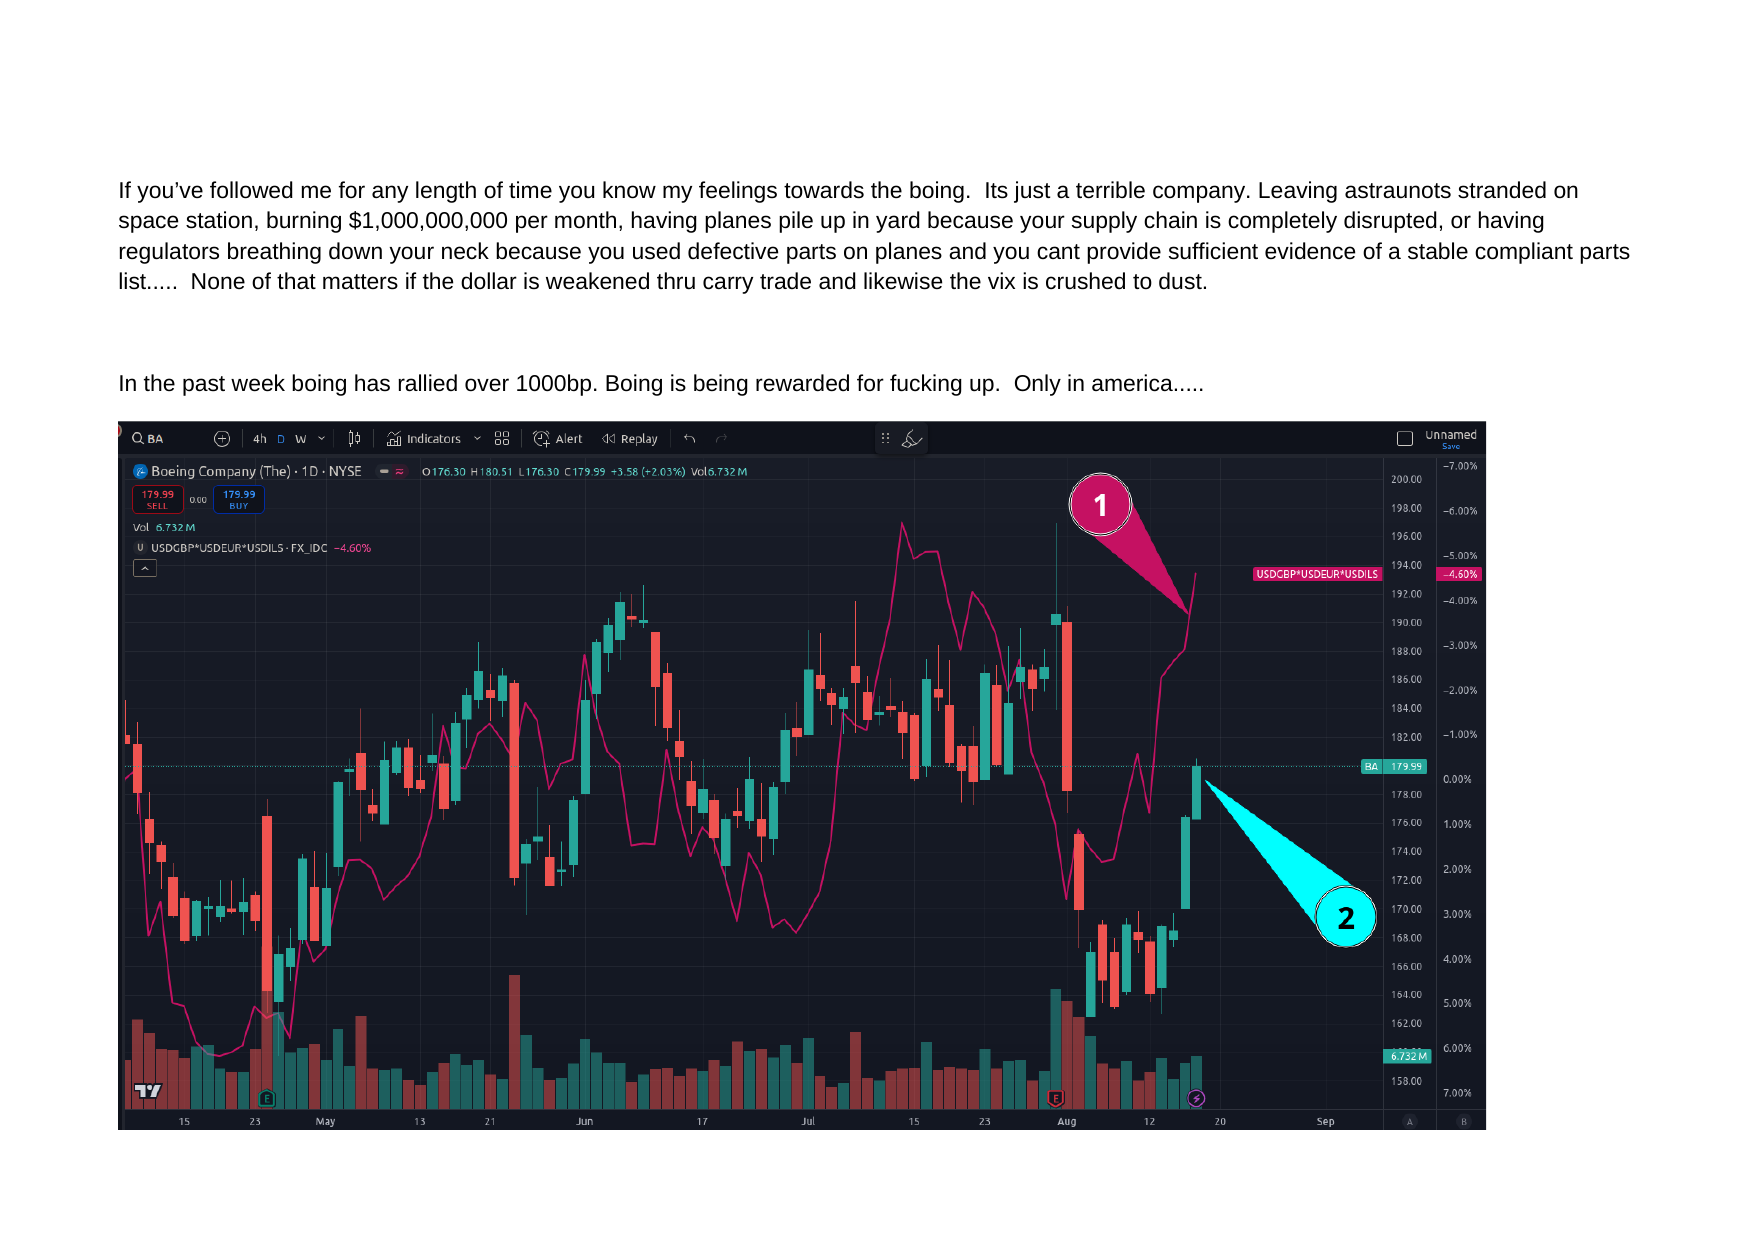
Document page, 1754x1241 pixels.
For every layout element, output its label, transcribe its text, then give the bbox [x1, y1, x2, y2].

text In the past week boing has rallied over 1000bp. Boing is being rewarded for fucking up. Only in america..... [118, 370, 1636, 396]
text If you’ve followed me for any length of time you know my feelings towards the boing. Its just a terrible company. Leaving astraunots stranded on space station, burning $1,000,000,000 per month, having planes pile up in yard because your supply chain is completely disrupted, or having regulators breathing down your neck because you used defective parts on planes and you cant provide sufficient evidence of a stable compliant parts list..... None of that matters if the dollar is weakened thru carry trade and likewise the vix is crushed to dust. [118, 177, 1636, 294]
picture [118, 421, 1487, 1130]
